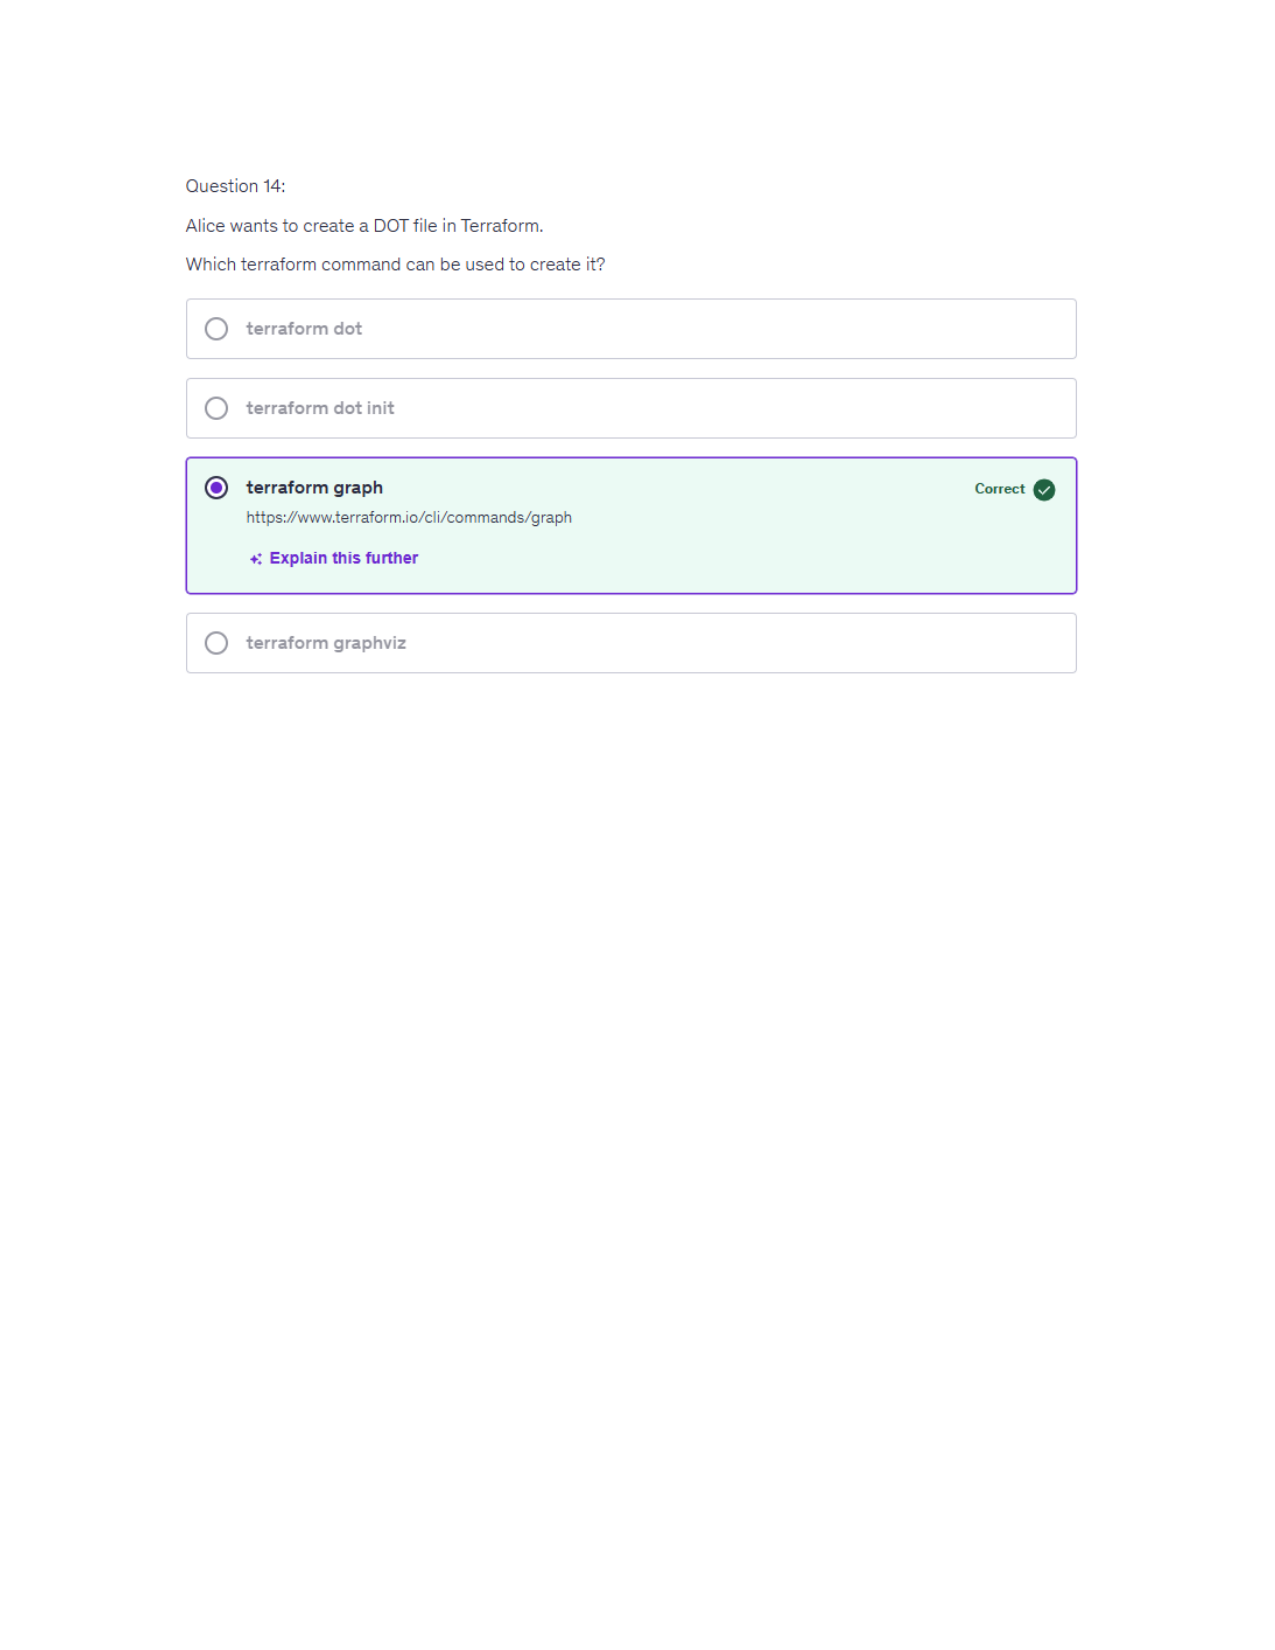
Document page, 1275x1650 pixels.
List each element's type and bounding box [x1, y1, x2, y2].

picture [150, 150, 1125, 705]
